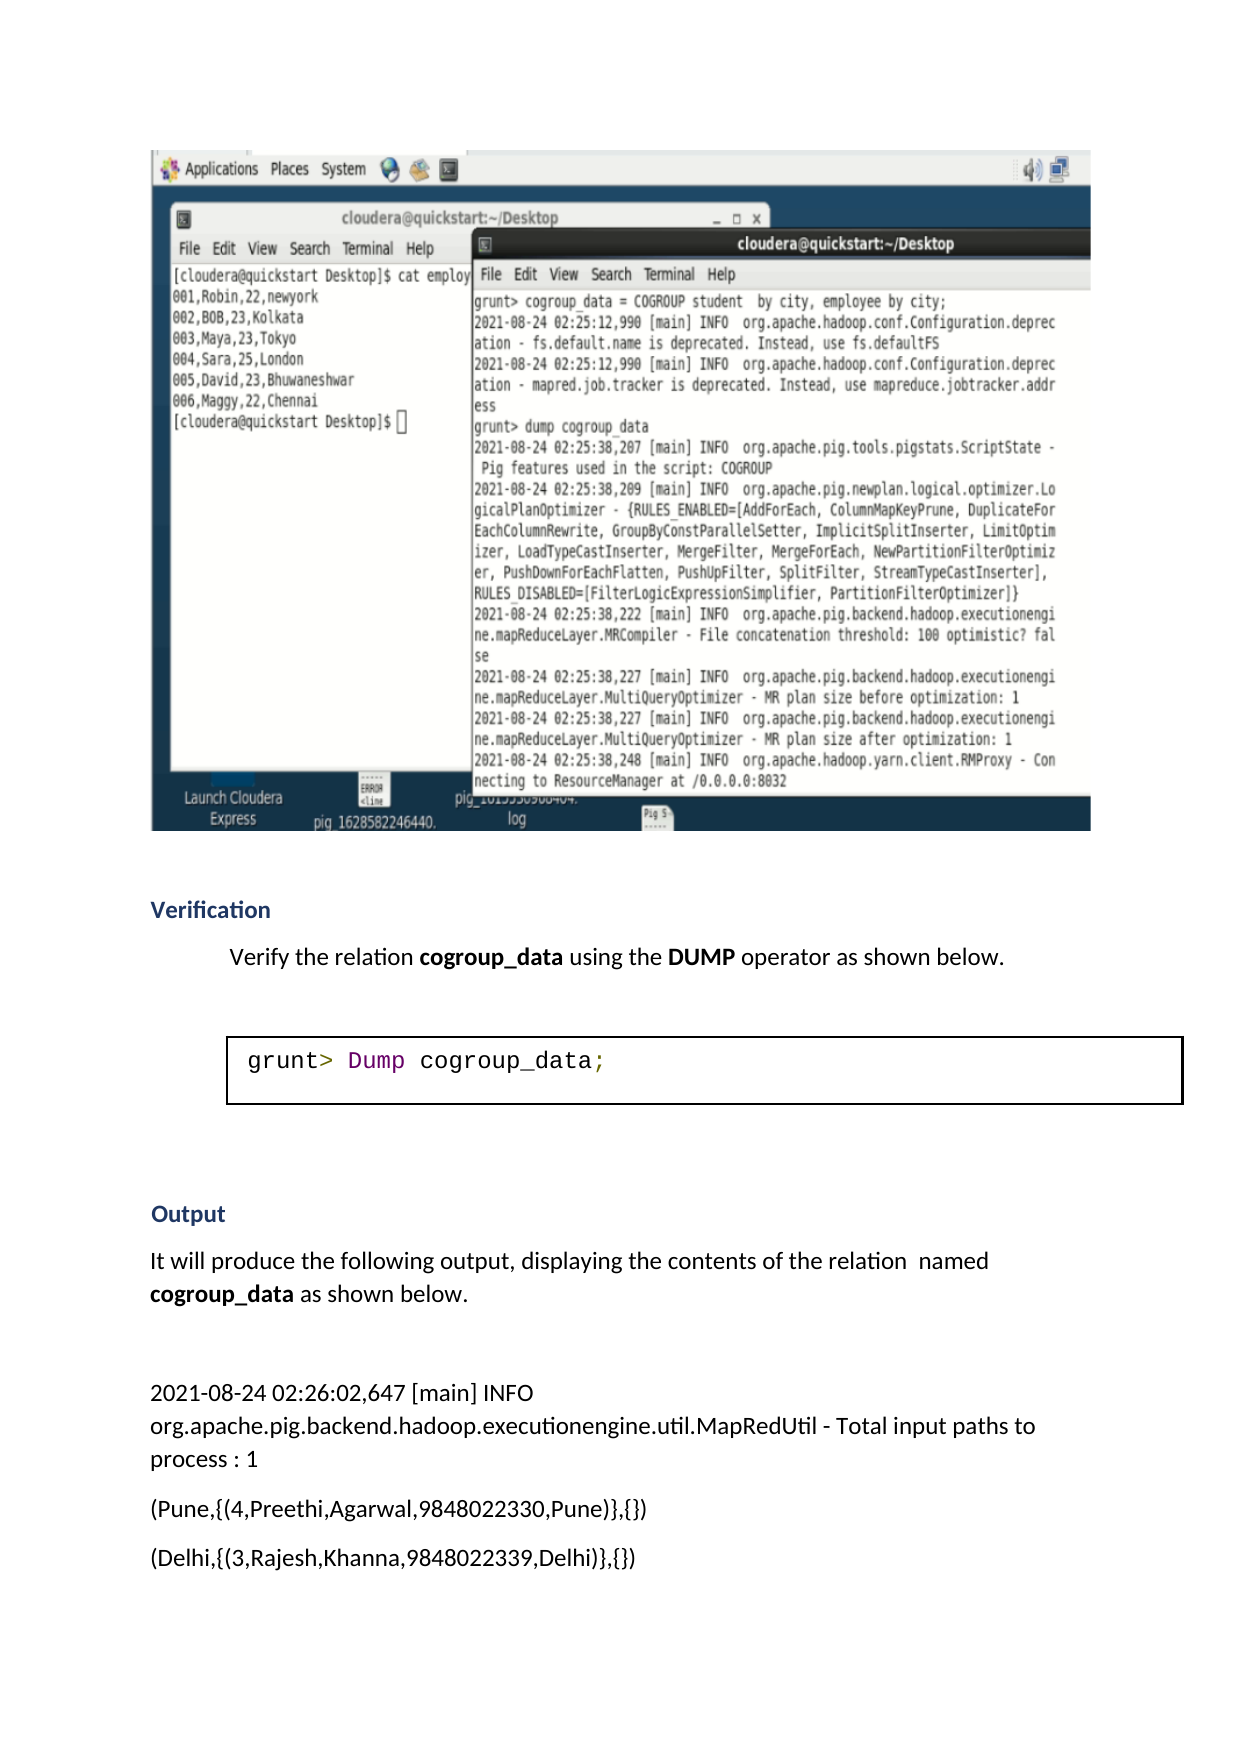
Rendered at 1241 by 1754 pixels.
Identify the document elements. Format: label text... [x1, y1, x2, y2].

text (Delhi,{(3,Rajesh,Khanna,9848022339,Delhi)},{}) [150, 1542, 1090, 1573]
text Output [151, 1198, 1090, 1229]
text It will produce the following output, displaying the contents of the relation named cogroup_data as shown below. [150, 1245, 1090, 1309]
table_header grunt> Dump cogroup_data; [228, 1038, 1181, 1102]
text (Pune,{(4,Preethi,Agarwal,9848022330,Pune)},{}) [150, 1493, 1090, 1523]
picture [150, 150, 1091, 831]
text Verify the relation cogroup_data using the DUMP operator as shown below. [229, 941, 1090, 972]
text 2021-08-24 02:26:02,647 [main] INFO org.apache.pig.backend.hadoop.executionengine.util.MapRedUtil - Total input paths to process : 1 [150, 1377, 1090, 1474]
text Verification [150, 894, 1090, 924]
